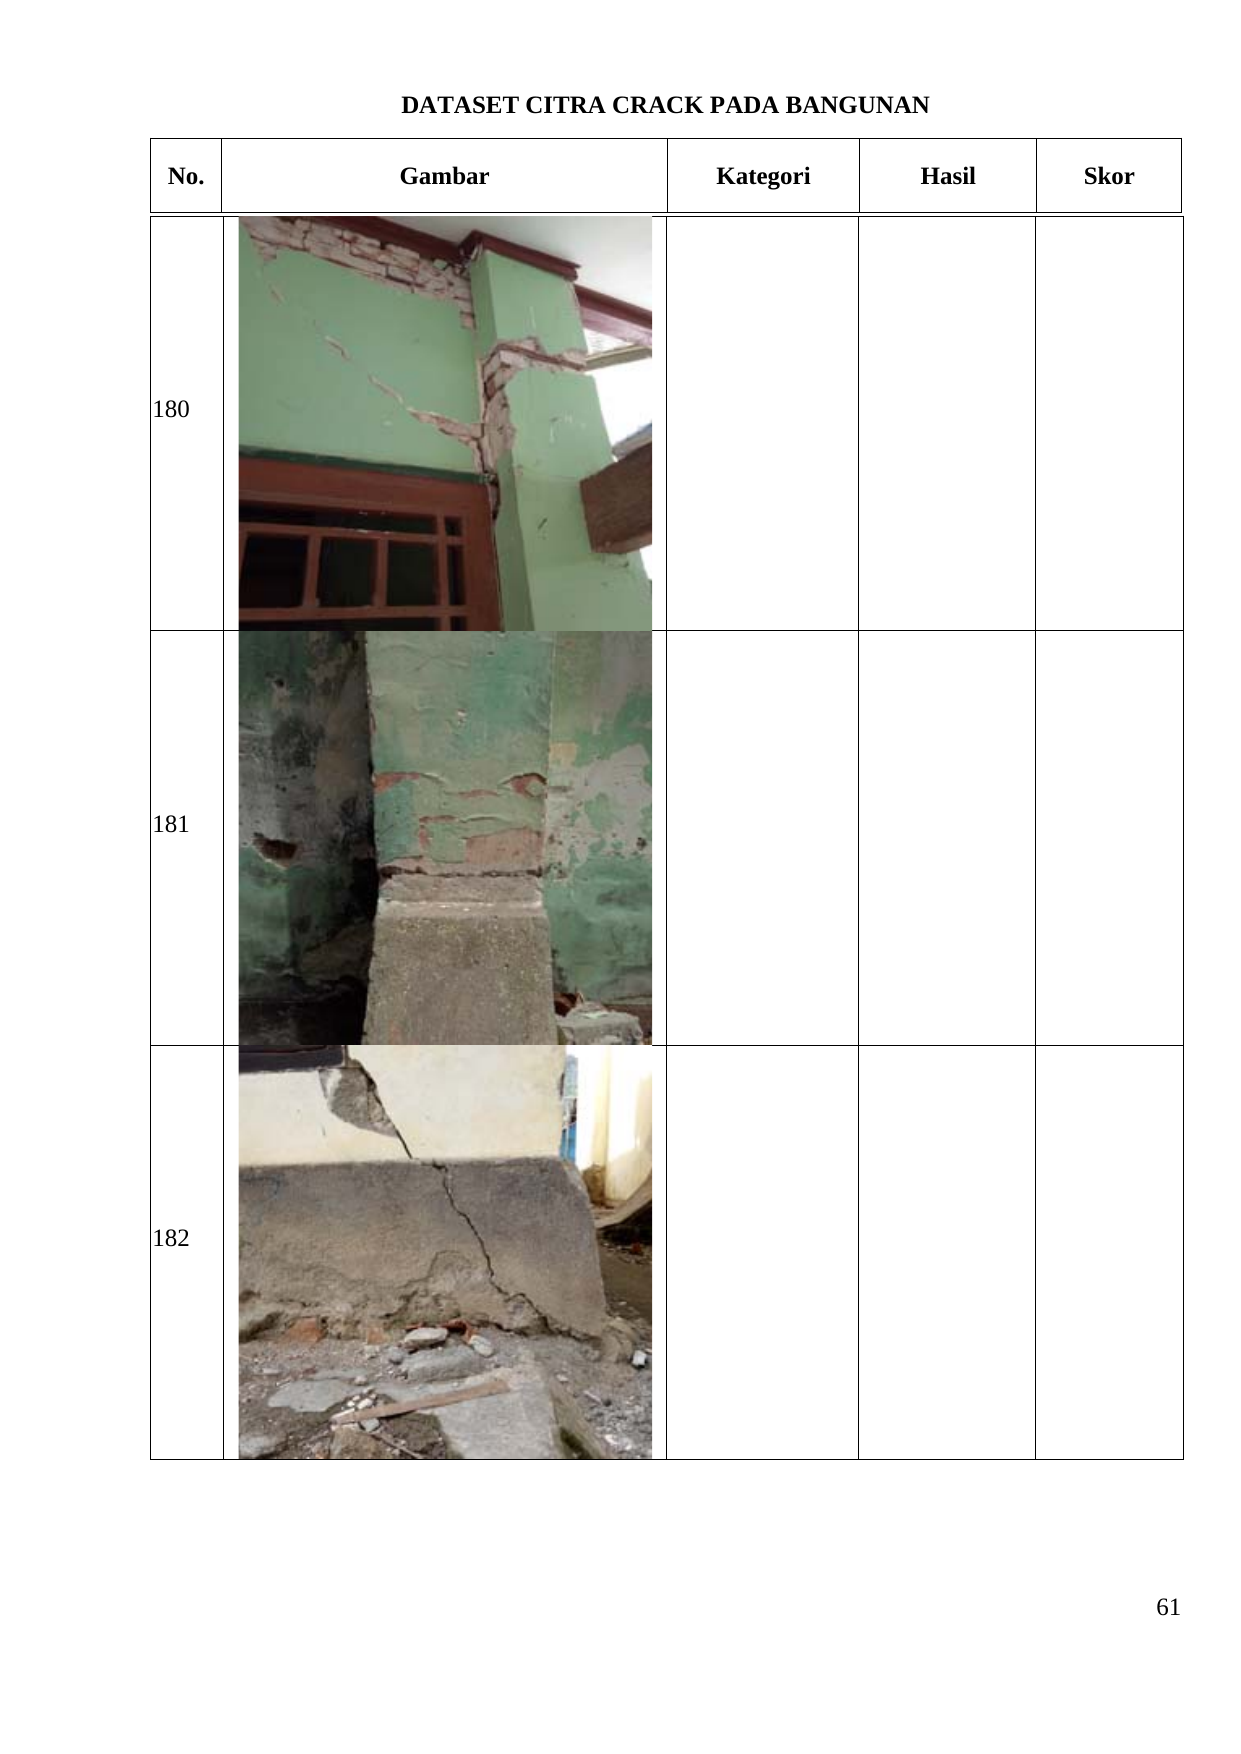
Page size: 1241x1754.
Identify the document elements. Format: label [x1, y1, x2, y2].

table_cell [667, 217, 858, 630]
table_cell [224, 217, 238, 630]
table_cell [151, 1046, 223, 1459]
table_cell [151, 631, 223, 1044]
table_cell [859, 1046, 1035, 1459]
table_cell [224, 1046, 238, 1459]
table_cell [224, 631, 238, 1044]
table_cell [151, 217, 223, 630]
table_cell [667, 631, 858, 1044]
table_cell [653, 1046, 666, 1459]
table_cell [1036, 217, 1183, 630]
table_cell [667, 1046, 858, 1459]
table_cell [859, 631, 1035, 1044]
table_cell [1036, 1046, 1183, 1459]
table_cell [653, 217, 666, 630]
table_cell [1036, 631, 1183, 1044]
table_cell [859, 217, 1035, 630]
table_cell [653, 631, 666, 1044]
picture [238, 216, 653, 1459]
